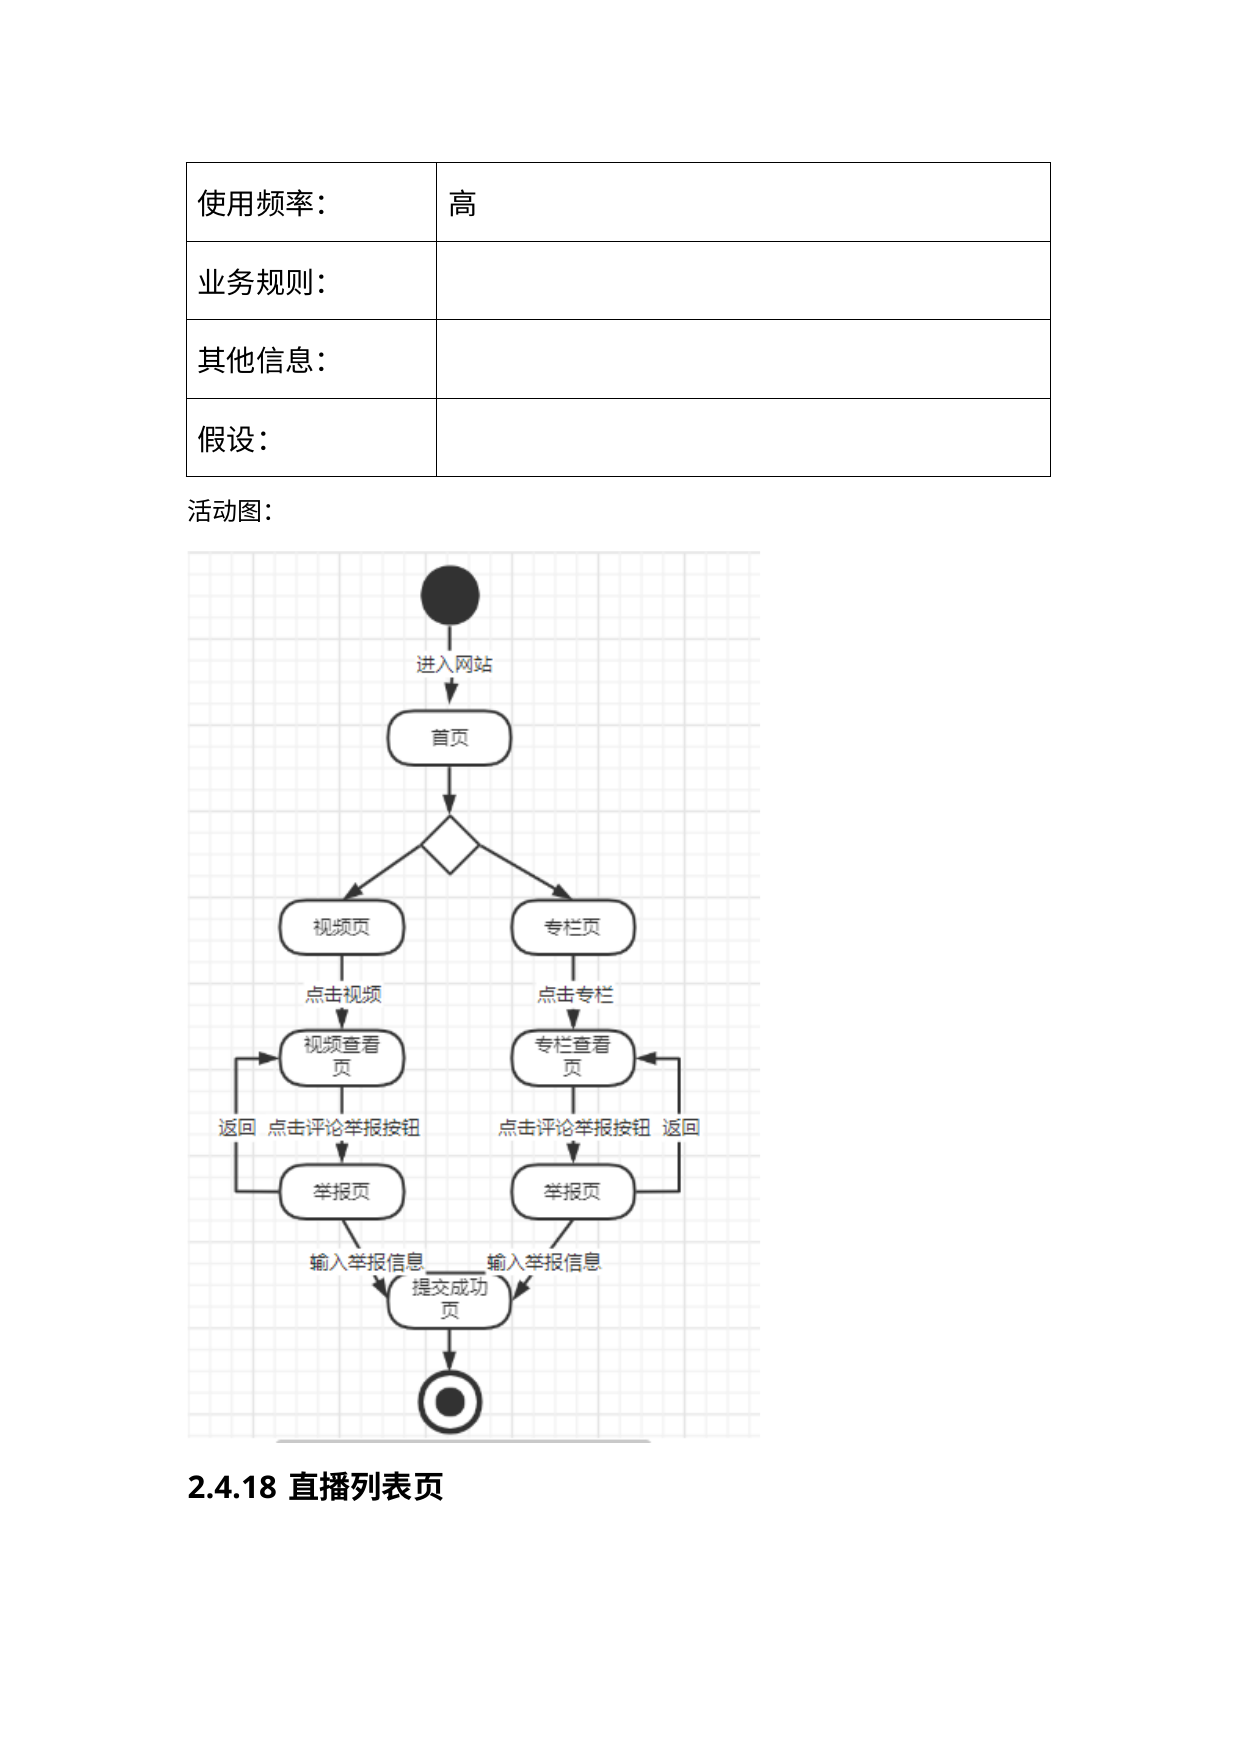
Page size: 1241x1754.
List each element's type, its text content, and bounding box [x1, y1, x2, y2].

table_cell [437, 242, 1050, 319]
table_cell [437, 320, 1050, 398]
table_cell 高 [437, 163, 1050, 241]
list 直播列表页 [187, 1452, 1053, 1517]
table_cell [437, 399, 1050, 476]
table_cell 其他信息： [187, 320, 436, 398]
picture [187, 551, 761, 1443]
text 活动图： [187, 477, 1053, 542]
table_cell 假设： [187, 399, 436, 476]
table_cell 使用频率： [187, 163, 436, 241]
table_cell 业务规则： [187, 242, 436, 319]
